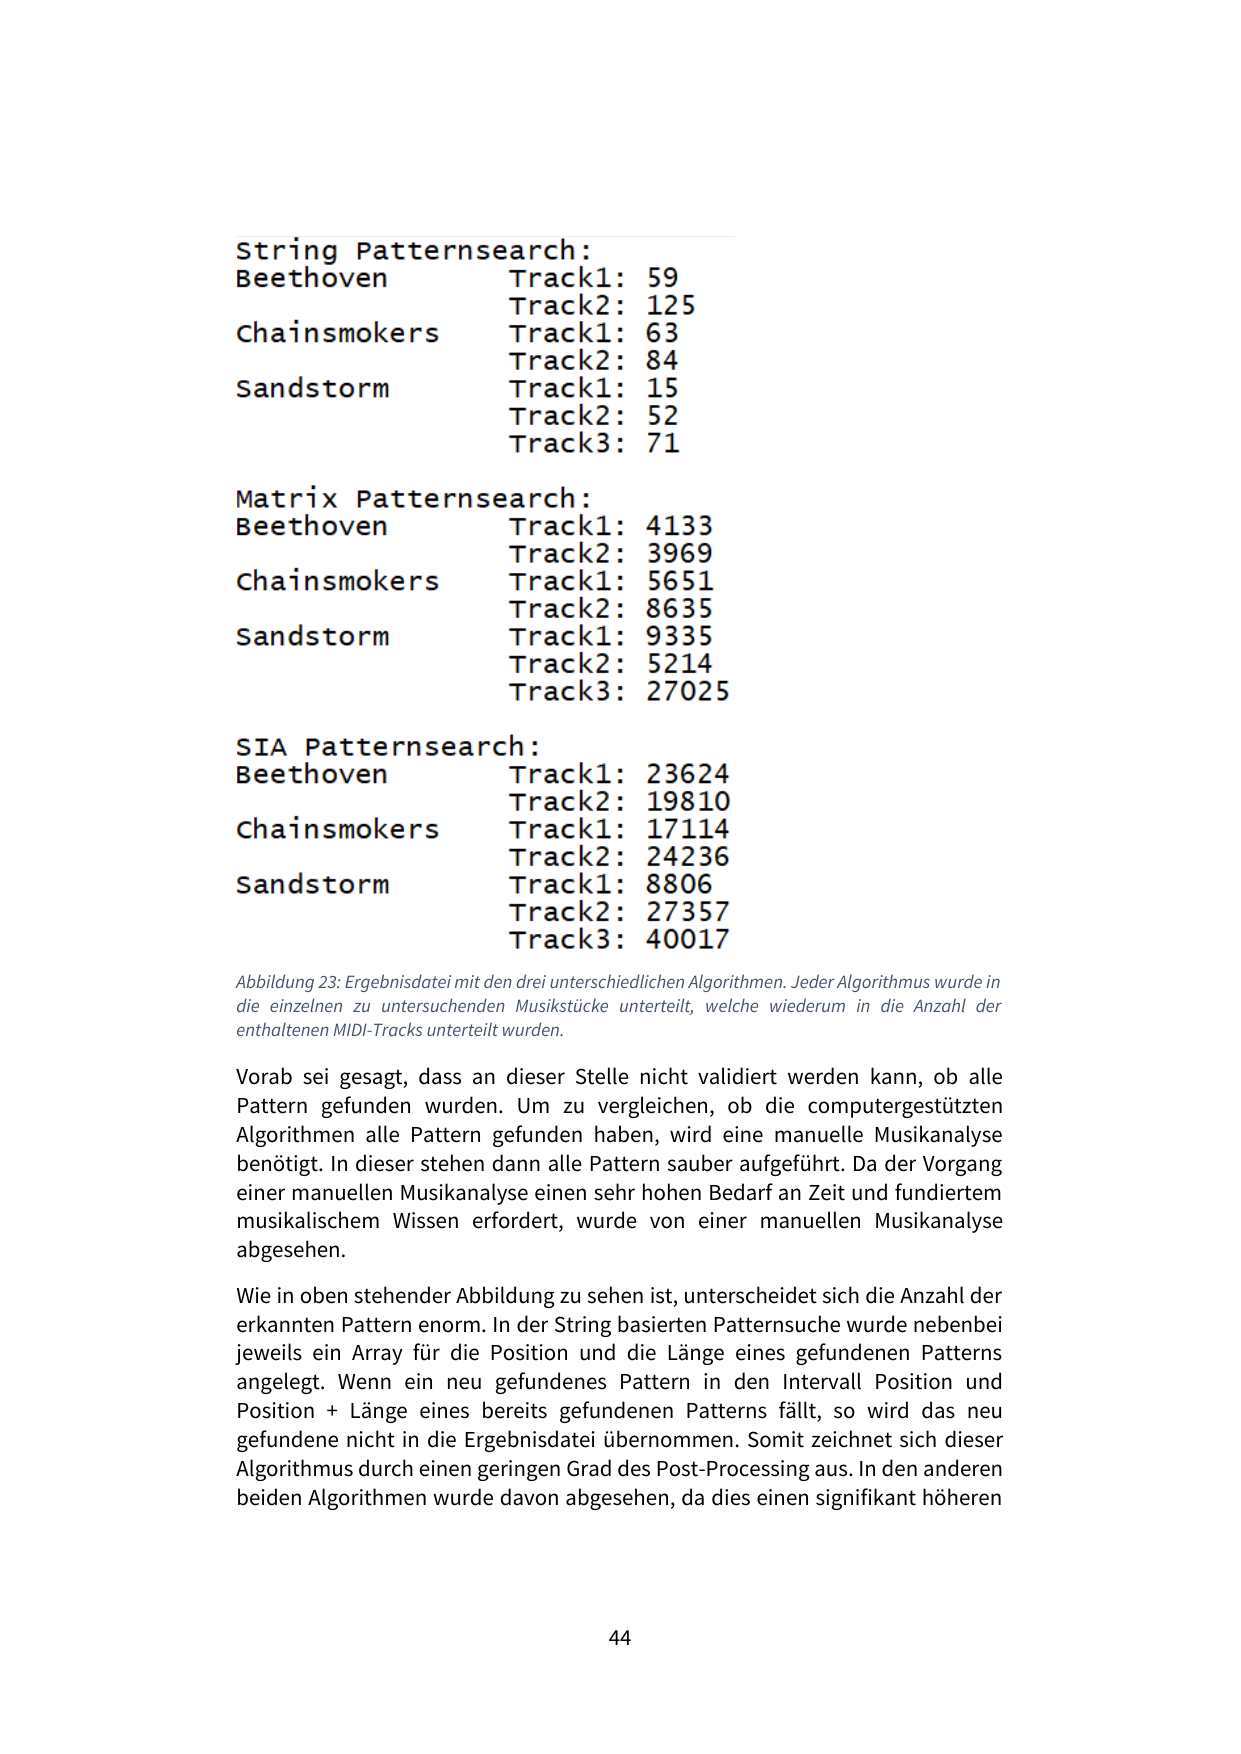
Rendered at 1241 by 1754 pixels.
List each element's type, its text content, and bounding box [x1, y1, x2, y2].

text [236, 1281, 1004, 1511]
picture [236, 236, 735, 954]
text Vorab sei gesagt, dass an dieser Stelle nicht validiert werden kann, ob alle Pattern gefunden wurden. Um zu vergleichen, ob die computergestützten Algorithmen alle Pattern gefunden haben, wird eine manuelle Musikanalyse benötigt. In dieser stehen dann alle Pattern sauber aufgeführt. Da der Vorgang einer manuellen Musikanalyse einen sehr hohen Bedarf an Zeit und fundiertem musikalischem Wissen erfordert, wurde von einer manuellen Musikanalyse abgesehen. [236, 1062, 1004, 1264]
